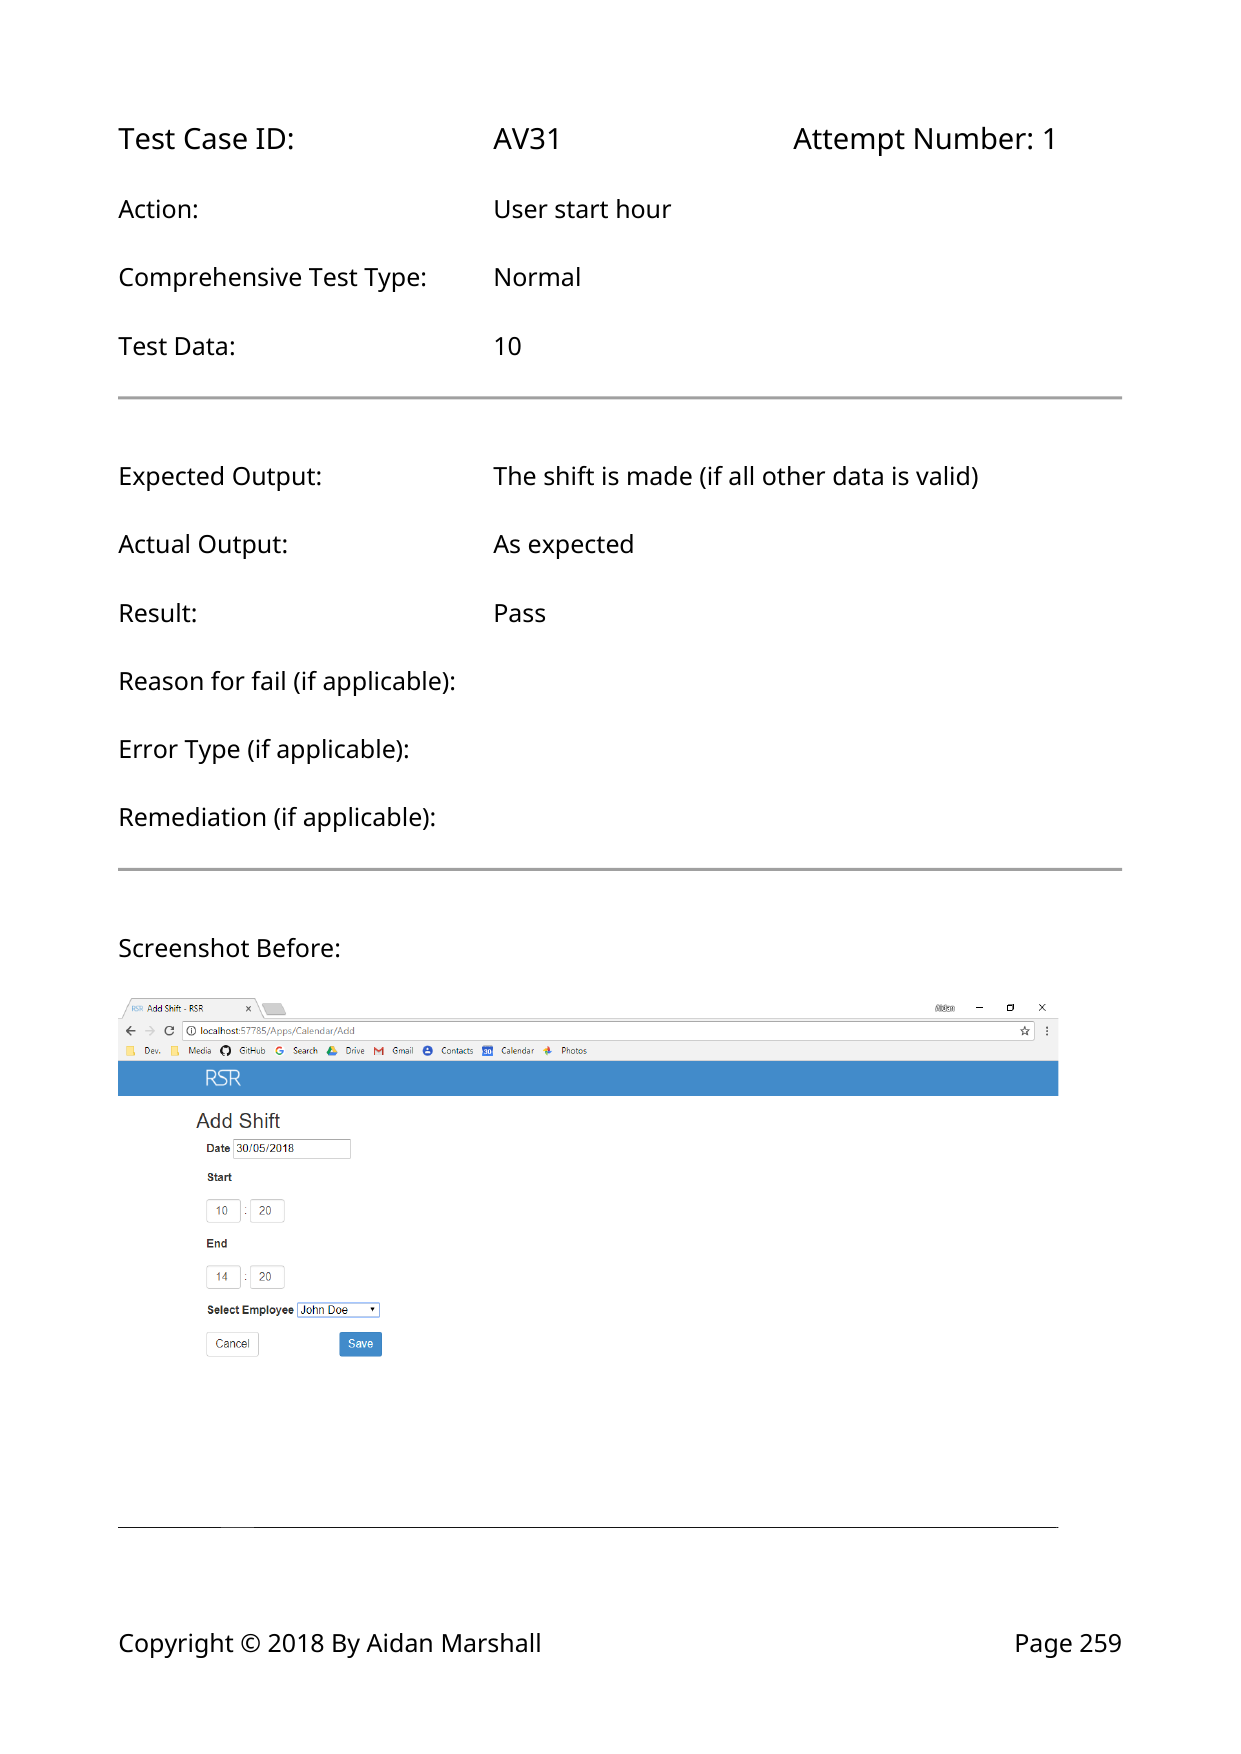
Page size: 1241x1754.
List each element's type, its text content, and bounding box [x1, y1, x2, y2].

text Error Type (if applicable): [118, 732, 1122, 766]
text Actual Output: As expected [118, 527, 1122, 561]
text Remediation (if applicable): [118, 800, 1122, 834]
text Reason for fail (if applicable): [118, 663, 1122, 697]
text Action: User start hour [118, 192, 1122, 226]
text Screenshot Before: [118, 931, 1122, 965]
text Expected Output: The shift is made (if all other data is valid) [118, 459, 1122, 493]
text Test Data: 10 [118, 328, 1122, 362]
text Result: Pass [118, 595, 1122, 629]
text Test Case ID: AV31 Attempt Number: 1 [118, 118, 1122, 158]
text Comprehensive Test Type: Normal [118, 260, 1122, 294]
picture [118, 998, 1059, 1528]
